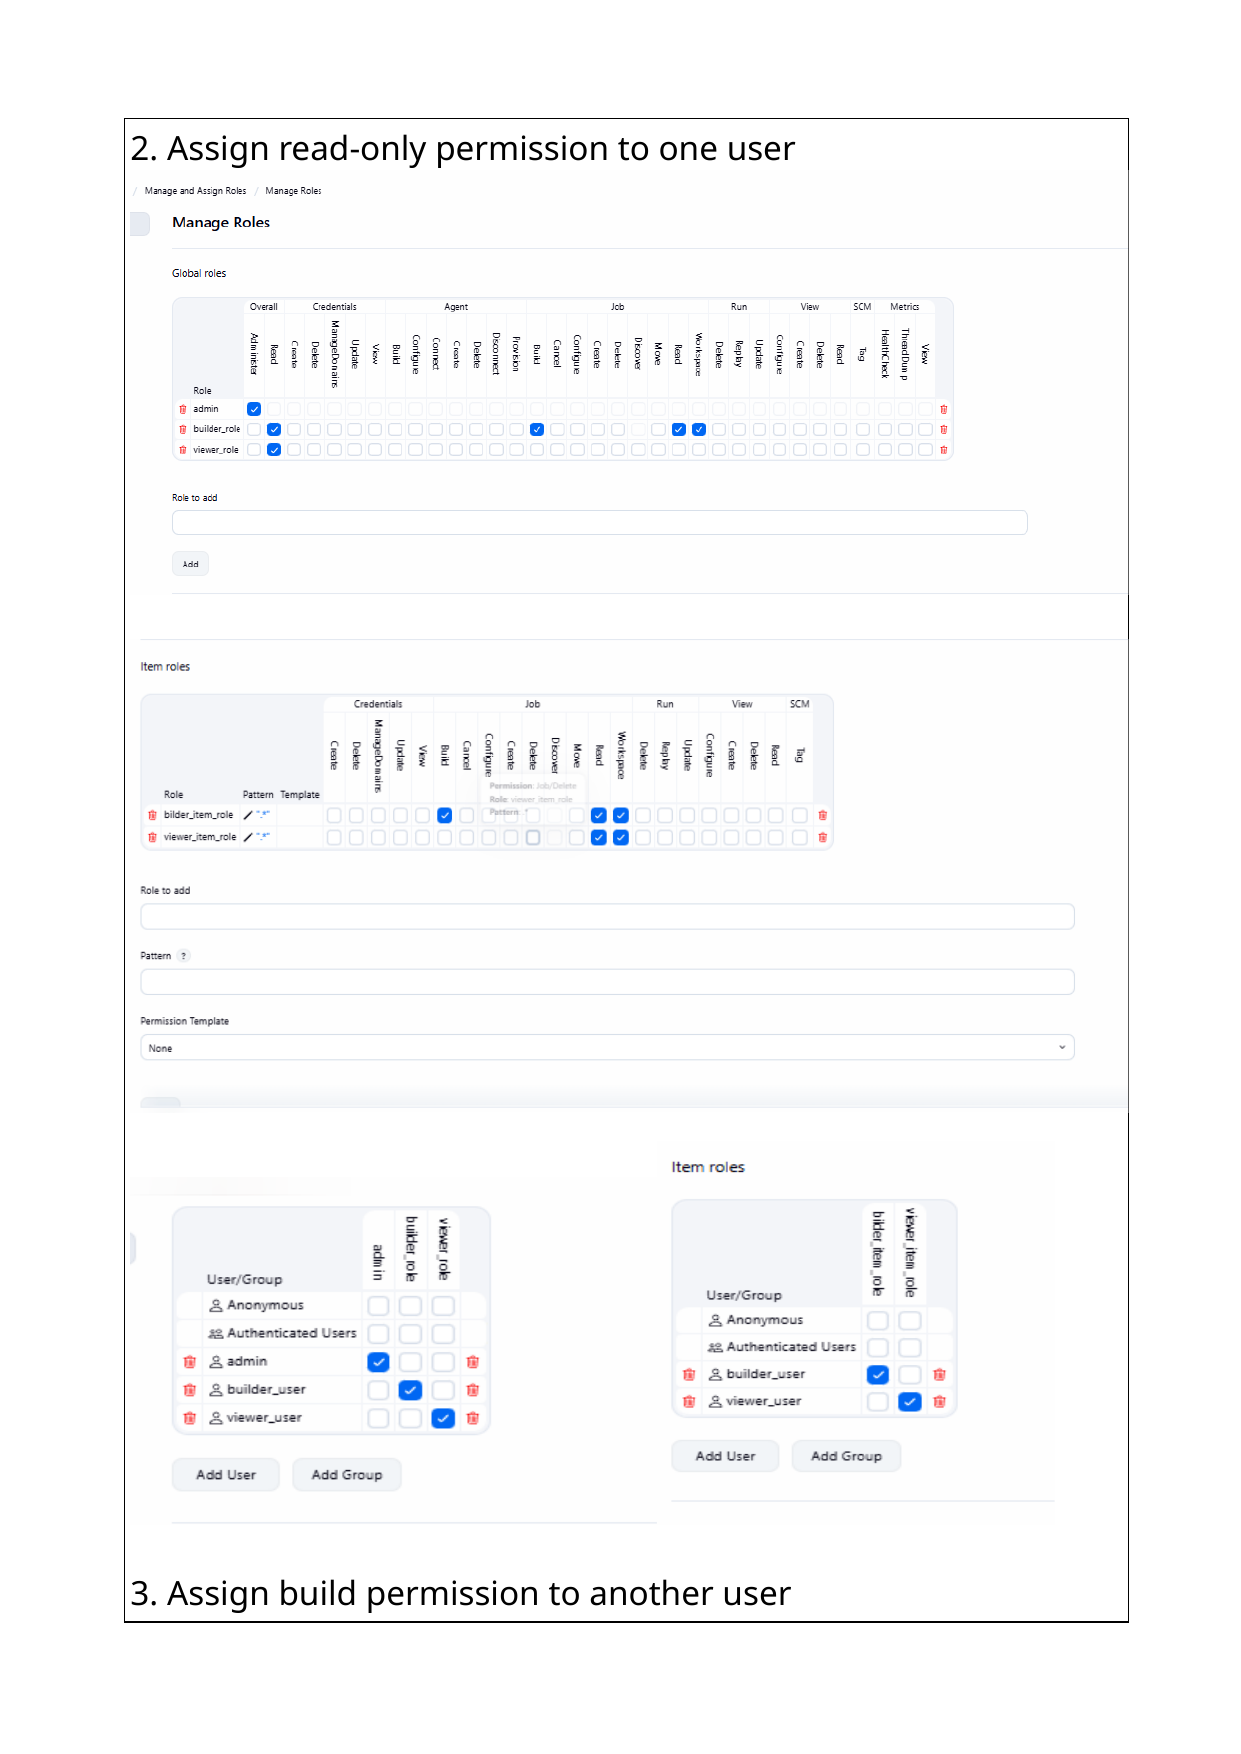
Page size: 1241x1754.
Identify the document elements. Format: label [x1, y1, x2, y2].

picture [130, 639, 1129, 1113]
picture [130, 1141, 1055, 1525]
picture [130, 170, 1129, 595]
table_header [125, 119, 1128, 1621]
